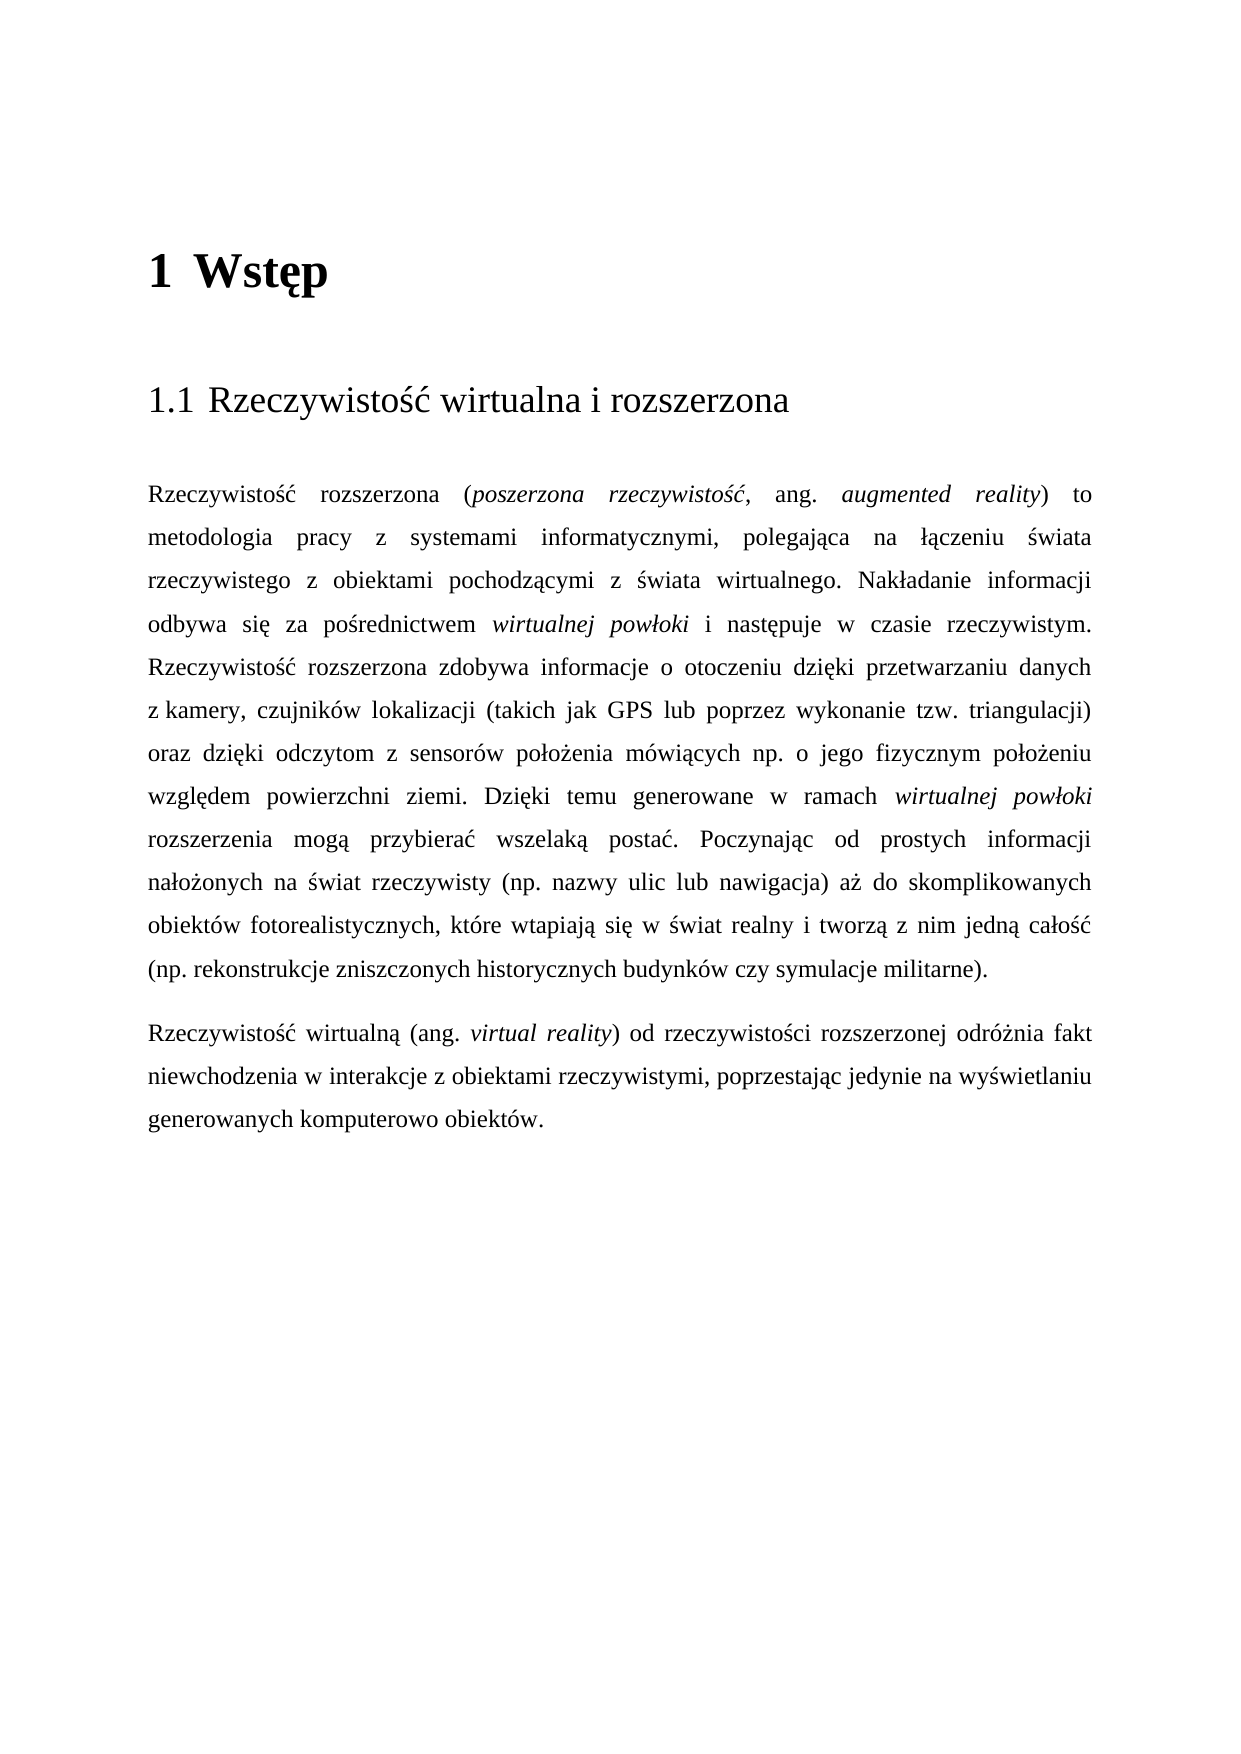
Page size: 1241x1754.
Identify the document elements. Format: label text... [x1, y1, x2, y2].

subtitle Rzeczywistość wirtualna i rozszerzona [148, 377, 1092, 420]
text Rzeczywistość rozszerzona (poszerzona rzeczywistość, ang. augmented reality) to metodologia pracy z systemami informatycznymi, polegająca na łączeniu świata rzeczywistego z obiektami pochodzącymi z świata wirtualnego. Nakładanie informacji odbywa się za pośrednictwem wirtualnej powłoki i następuje w czasie rzeczywistym. Rzeczywistość rozszerzona zdobywa informacje o otoczeniu dzięki przetwarzaniu danych z kamery, czujników lokalizacji (takich jak GPS lub poprzez wykonanie tzw. triangulacji) oraz dzięki odczytom z sensorów położenia mówiących np. o jego fizycznym położeniu względem powierzchni ziemi. Dzięki temu generowane w ramach wirtualnej powłoki rozszerzenia mogą przybierać wszelaką postać. Poczynając od prostych informacji nałożonych na świat rzeczywisty (np. nazwy ulic lub nawigacja) aż do skomplikowanych obiektów fotorealistycznych, które wtapiają się w świat realny i tworzą z nim jedną całość (np. rekonstrukcje zniszczonych historycznych budynków czy symulacje militarne). [148, 479, 1092, 982]
text Rzeczywistość wirtualną (ang. virtual reality) od rzeczywistości rozszerzonej odróżnia fakt niewchodzenia w interakcje z obiektami rzeczywistymi, poprzestając jedynie na wyświetlaniu generowanych komputerowo obiektów. [148, 1018, 1092, 1133]
subtitle Wstęp [148, 241, 1092, 298]
